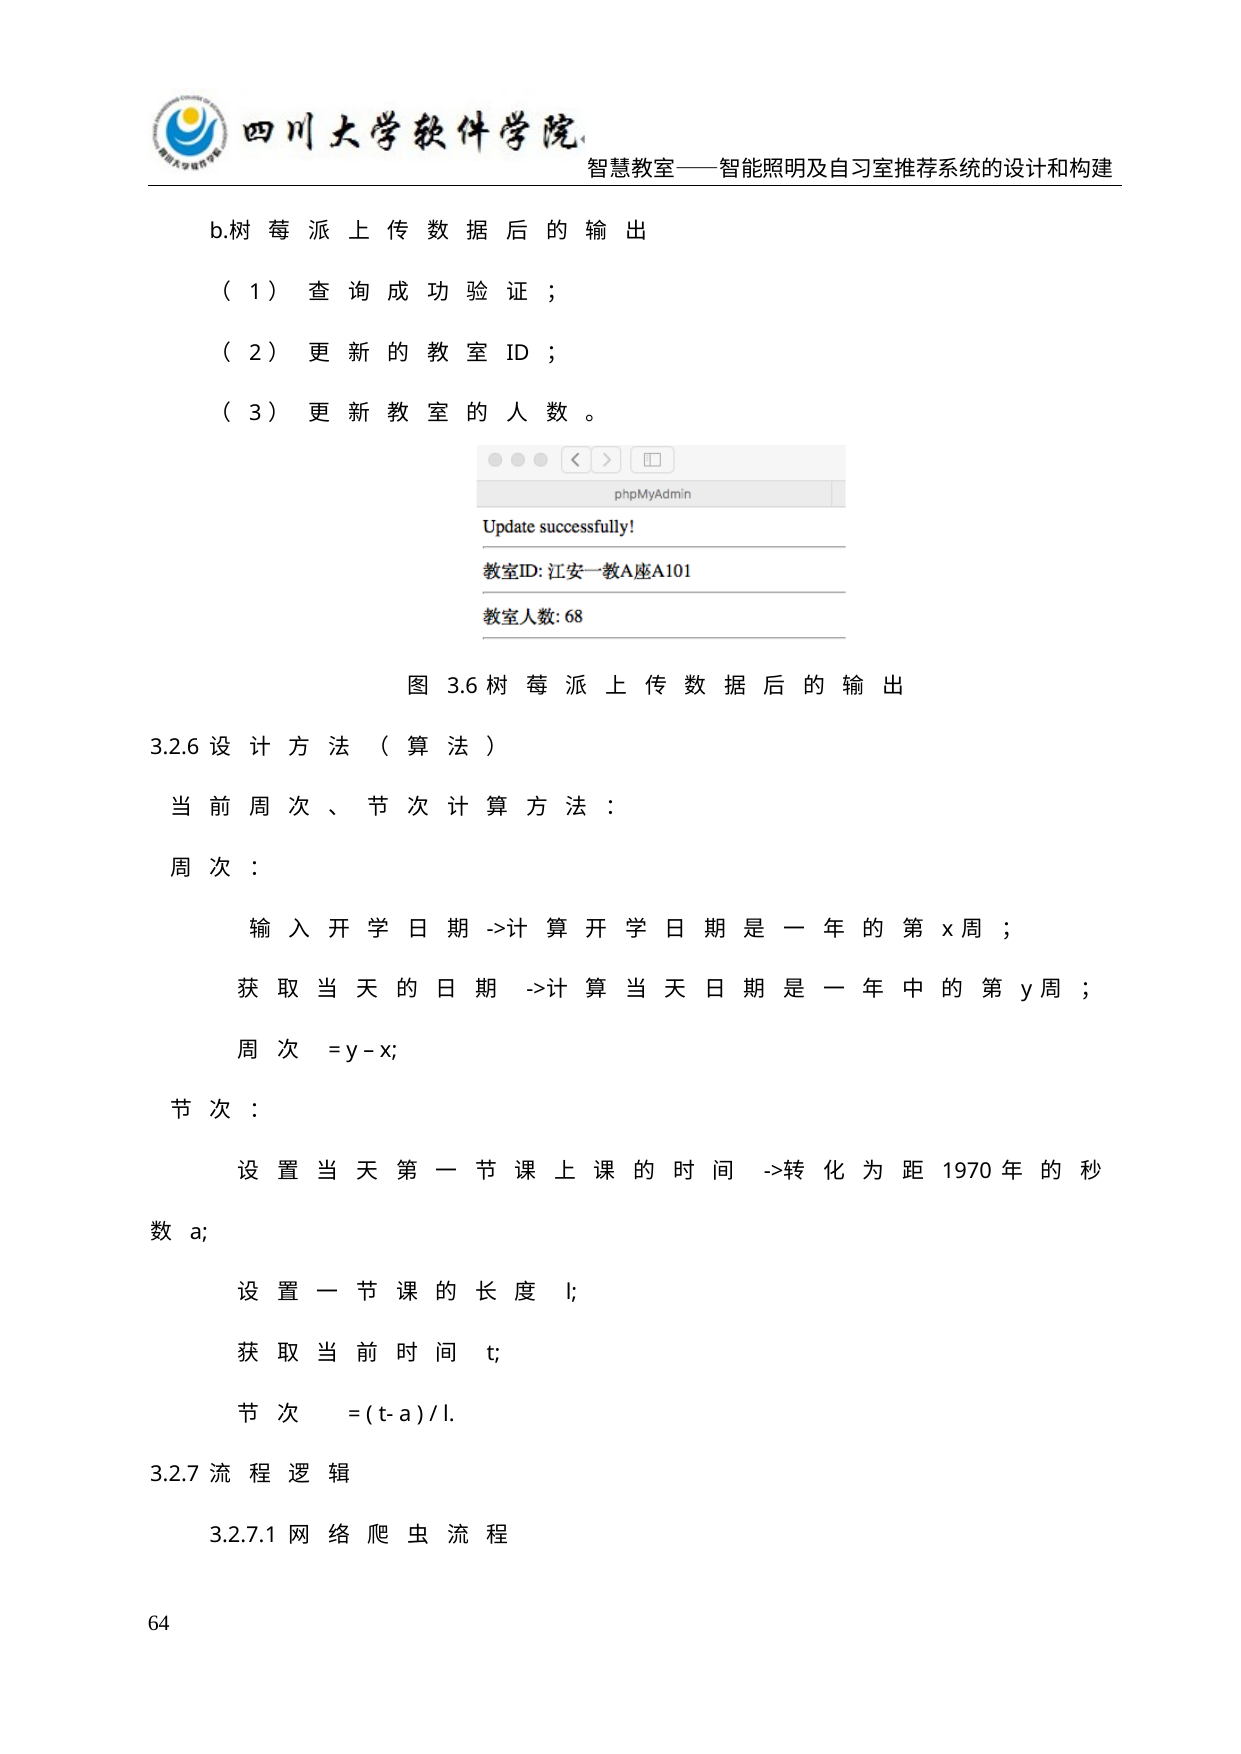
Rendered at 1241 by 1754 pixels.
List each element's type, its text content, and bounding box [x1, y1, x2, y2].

text （3）更新教室的人数。 [150, 381, 1120, 442]
text 节次： [150, 1078, 1120, 1139]
text （2）更新的教室ID； [150, 320, 1120, 381]
text 输入开学日期->计算开学日期是一年的第x周； [194, 896, 1120, 957]
text 3.2.7流程逻辑 [150, 1442, 1120, 1502]
text 图3.6 树莓派上传数据后的输出 [150, 654, 1120, 714]
text 周次： [150, 836, 1120, 896]
text 3.2.7.1 网络爬虫流程 [150, 1502, 1120, 1563]
text 获取当前时间t; [150, 1321, 1120, 1381]
picture [147, 88, 588, 177]
text （1）查询成功验证； [150, 260, 1120, 320]
text 当前周次、节次计算方法： [150, 775, 1120, 836]
picture [476, 445, 846, 644]
text 周次= y – x; [150, 1017, 1120, 1078]
text 设置当天第一节课上课的时间->转化为距1970年的秒数a; [150, 1139, 1120, 1260]
text 3.2.6设计方法（算法） [150, 714, 1120, 775]
text 设置一节课的长度l; [150, 1260, 1120, 1321]
text 节次 = ( t- a ) / l. [150, 1381, 1120, 1442]
text 获取当天的日期->计算当天日期是一年中的第y周； [150, 957, 1120, 1017]
text b.树莓派上传数据后的输出 [150, 199, 1120, 260]
